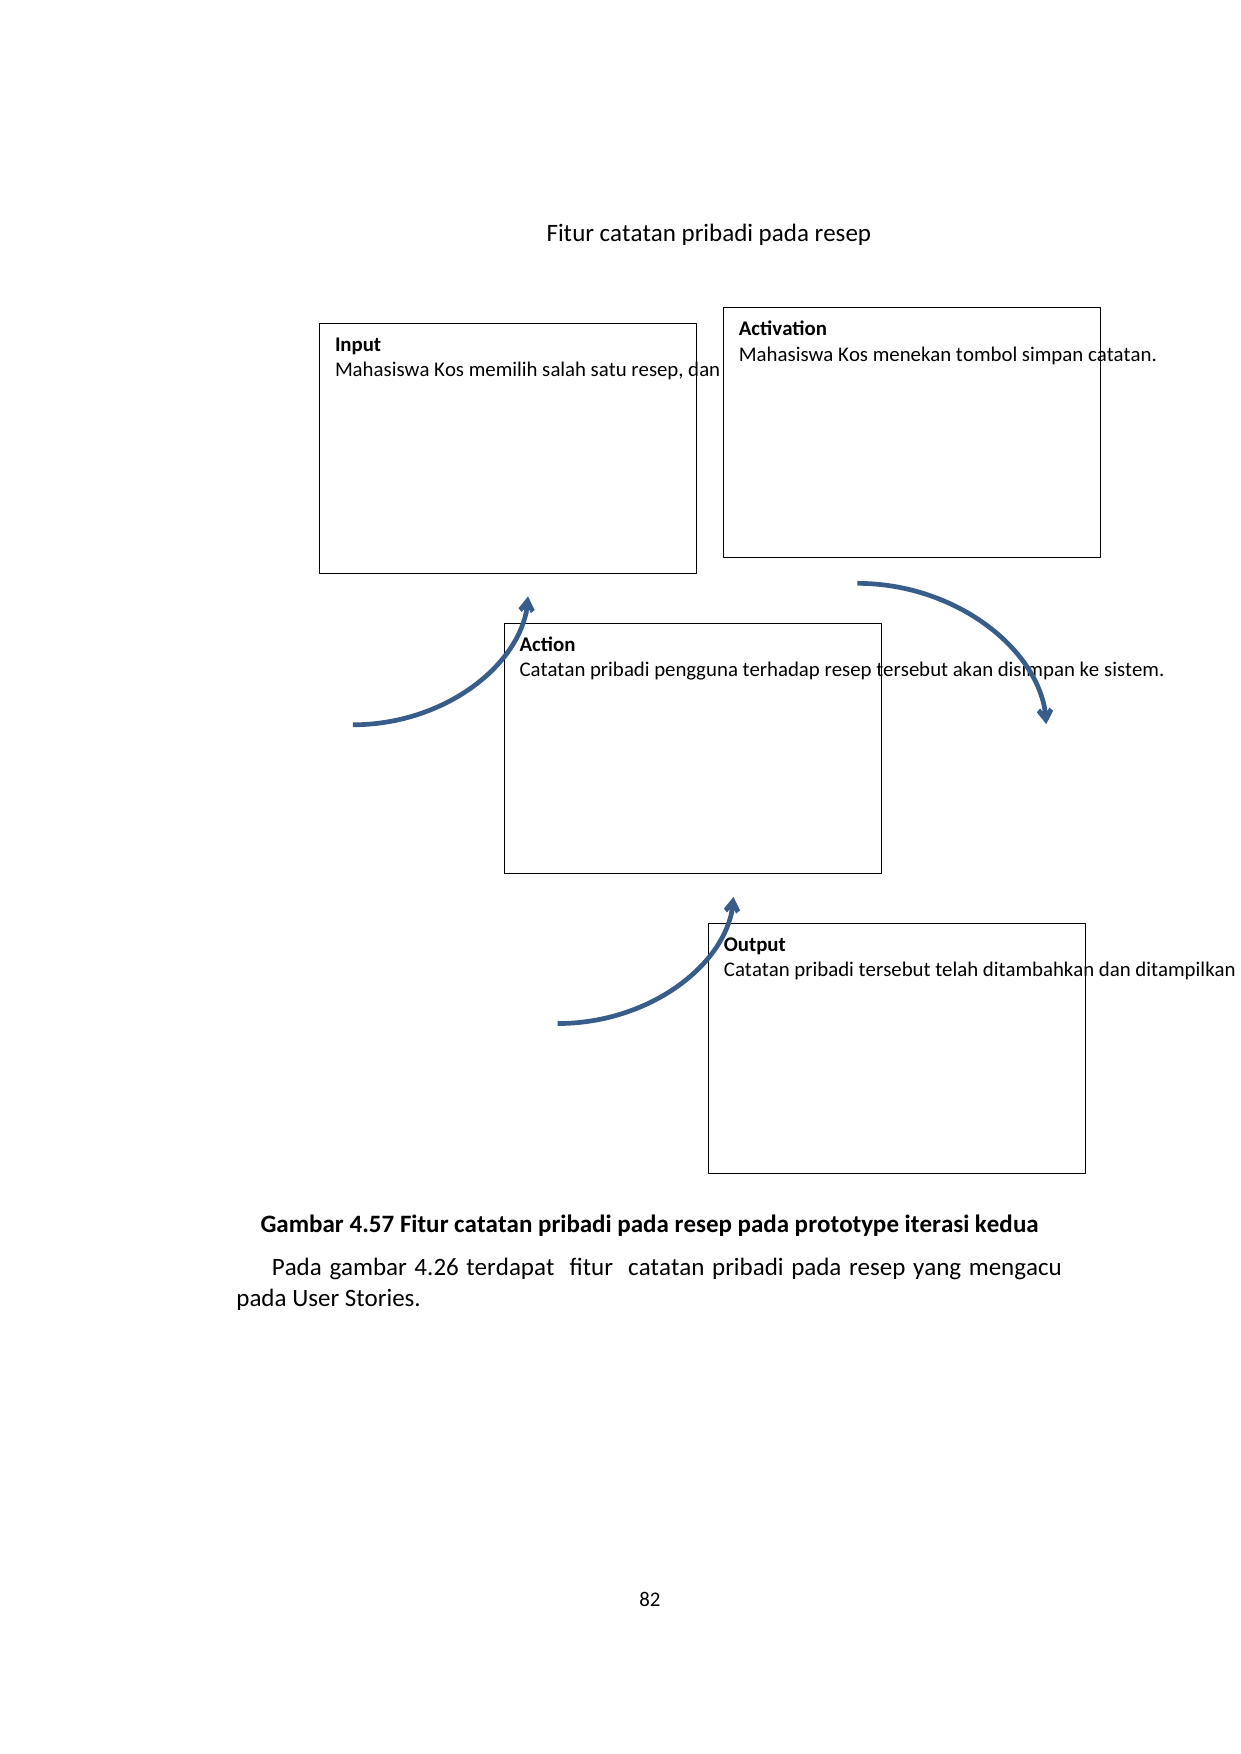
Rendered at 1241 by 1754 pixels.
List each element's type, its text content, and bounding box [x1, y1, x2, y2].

text Pada gambar 4.26 terdapat fitur catatan pribadi pada resep yang mengacu pada User Stories. [236, 1252, 1063, 1313]
